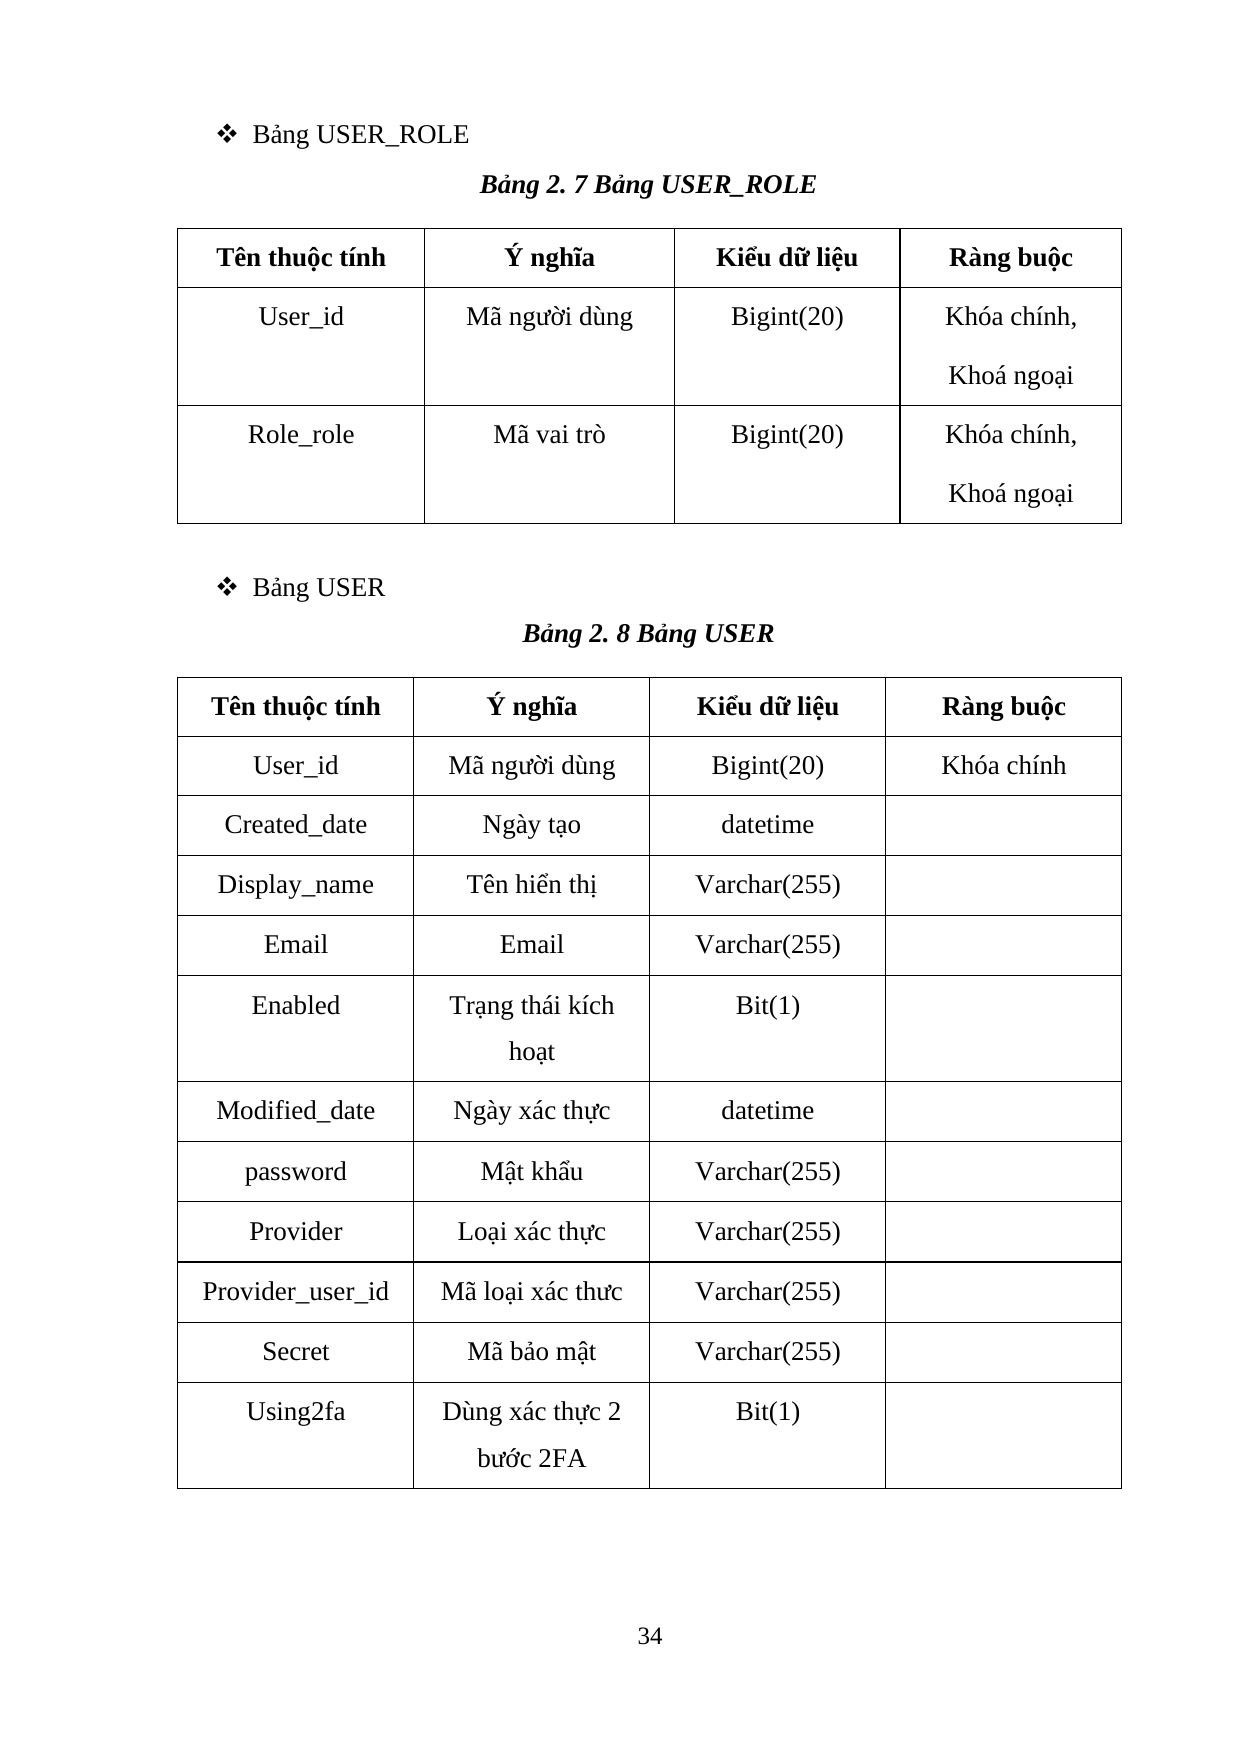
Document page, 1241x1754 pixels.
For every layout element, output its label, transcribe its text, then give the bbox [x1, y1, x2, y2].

table_cell [886, 916, 1121, 975]
table_header Tên thuộc tính [178, 229, 424, 287]
table_cell Mã vai trò [425, 406, 674, 523]
table_cell Mã người dùng [414, 737, 649, 794]
table_cell Bit(1) [650, 976, 885, 1081]
table_cell Tên hiển thị [414, 856, 649, 915]
list Bảng USER [215, 571, 1122, 602]
table_header Kiểu dữ liệu [650, 678, 885, 736]
table_cell [886, 1202, 1121, 1261]
table_cell [886, 1263, 1121, 1322]
table_cell Varchar(255) [650, 1263, 885, 1322]
table_cell password [178, 1142, 413, 1201]
table_cell Secret [178, 1323, 413, 1382]
table_header Ràng buộc [886, 678, 1121, 736]
table_cell Modified_date [178, 1082, 413, 1141]
table_cell [886, 1323, 1121, 1382]
table_cell Varchar(255) [650, 1202, 885, 1261]
table_cell datetime [650, 1082, 885, 1141]
table_cell Role_role [178, 406, 424, 523]
table_cell Bigint(20) [675, 406, 899, 523]
table_cell Email [178, 916, 413, 975]
table_cell Bigint(20) [650, 737, 885, 794]
table_cell Varchar(255) [650, 856, 885, 915]
table_cell Enabled [178, 976, 413, 1081]
table_cell [886, 1142, 1121, 1201]
table_header Kiểu dữ liệu [675, 229, 899, 287]
table_cell Loại xác thực [414, 1202, 649, 1261]
table_cell Khóa chính, Khoá ngoại [901, 288, 1121, 405]
table_cell Khóa chính, Khoá ngoại [901, 406, 1121, 523]
table_cell [886, 976, 1121, 1081]
table_header Tên thuộc tính [178, 678, 413, 736]
table_cell Provider_user_id [178, 1263, 413, 1322]
table_cell User_id [178, 288, 424, 405]
table_cell Mã loại xác thưc [414, 1263, 649, 1322]
table_cell [886, 1082, 1121, 1141]
table_cell Mật khẩu [414, 1142, 649, 1201]
table_cell datetime [650, 796, 885, 855]
table_cell Display_name [178, 856, 413, 915]
table_cell [886, 1383, 1121, 1487]
table_cell Mã bảo mật [414, 1323, 649, 1382]
table_header Ý nghĩa [414, 678, 649, 736]
table_cell Using2fa [178, 1383, 413, 1487]
table_cell Created_date [178, 796, 413, 855]
table_cell Trạng thái kích hoạt [414, 976, 649, 1081]
table_cell Mã người dùng [425, 288, 674, 405]
table_cell Provider [178, 1202, 413, 1261]
table_cell Ngày tạo [414, 796, 649, 855]
table_cell Email [414, 916, 649, 975]
table_cell Ngày xác thực [414, 1082, 649, 1141]
table_cell User_id [178, 737, 413, 794]
table_cell Bit(1) [650, 1383, 885, 1487]
table_header Ràng buộc [901, 229, 1121, 287]
table_cell [886, 856, 1121, 915]
table_cell Bigint(20) [675, 288, 899, 405]
table_header Ý nghĩa [425, 229, 674, 287]
table_cell Dùng xác thực 2 bước 2FA [414, 1383, 649, 1487]
table_cell Khóa chính [886, 737, 1121, 794]
table_cell Varchar(255) [650, 1142, 885, 1201]
table_cell Varchar(255) [650, 916, 885, 975]
table_cell Varchar(255) [650, 1323, 885, 1382]
list Bảng USER_ROLE [215, 118, 1122, 149]
table_cell [886, 796, 1121, 855]
